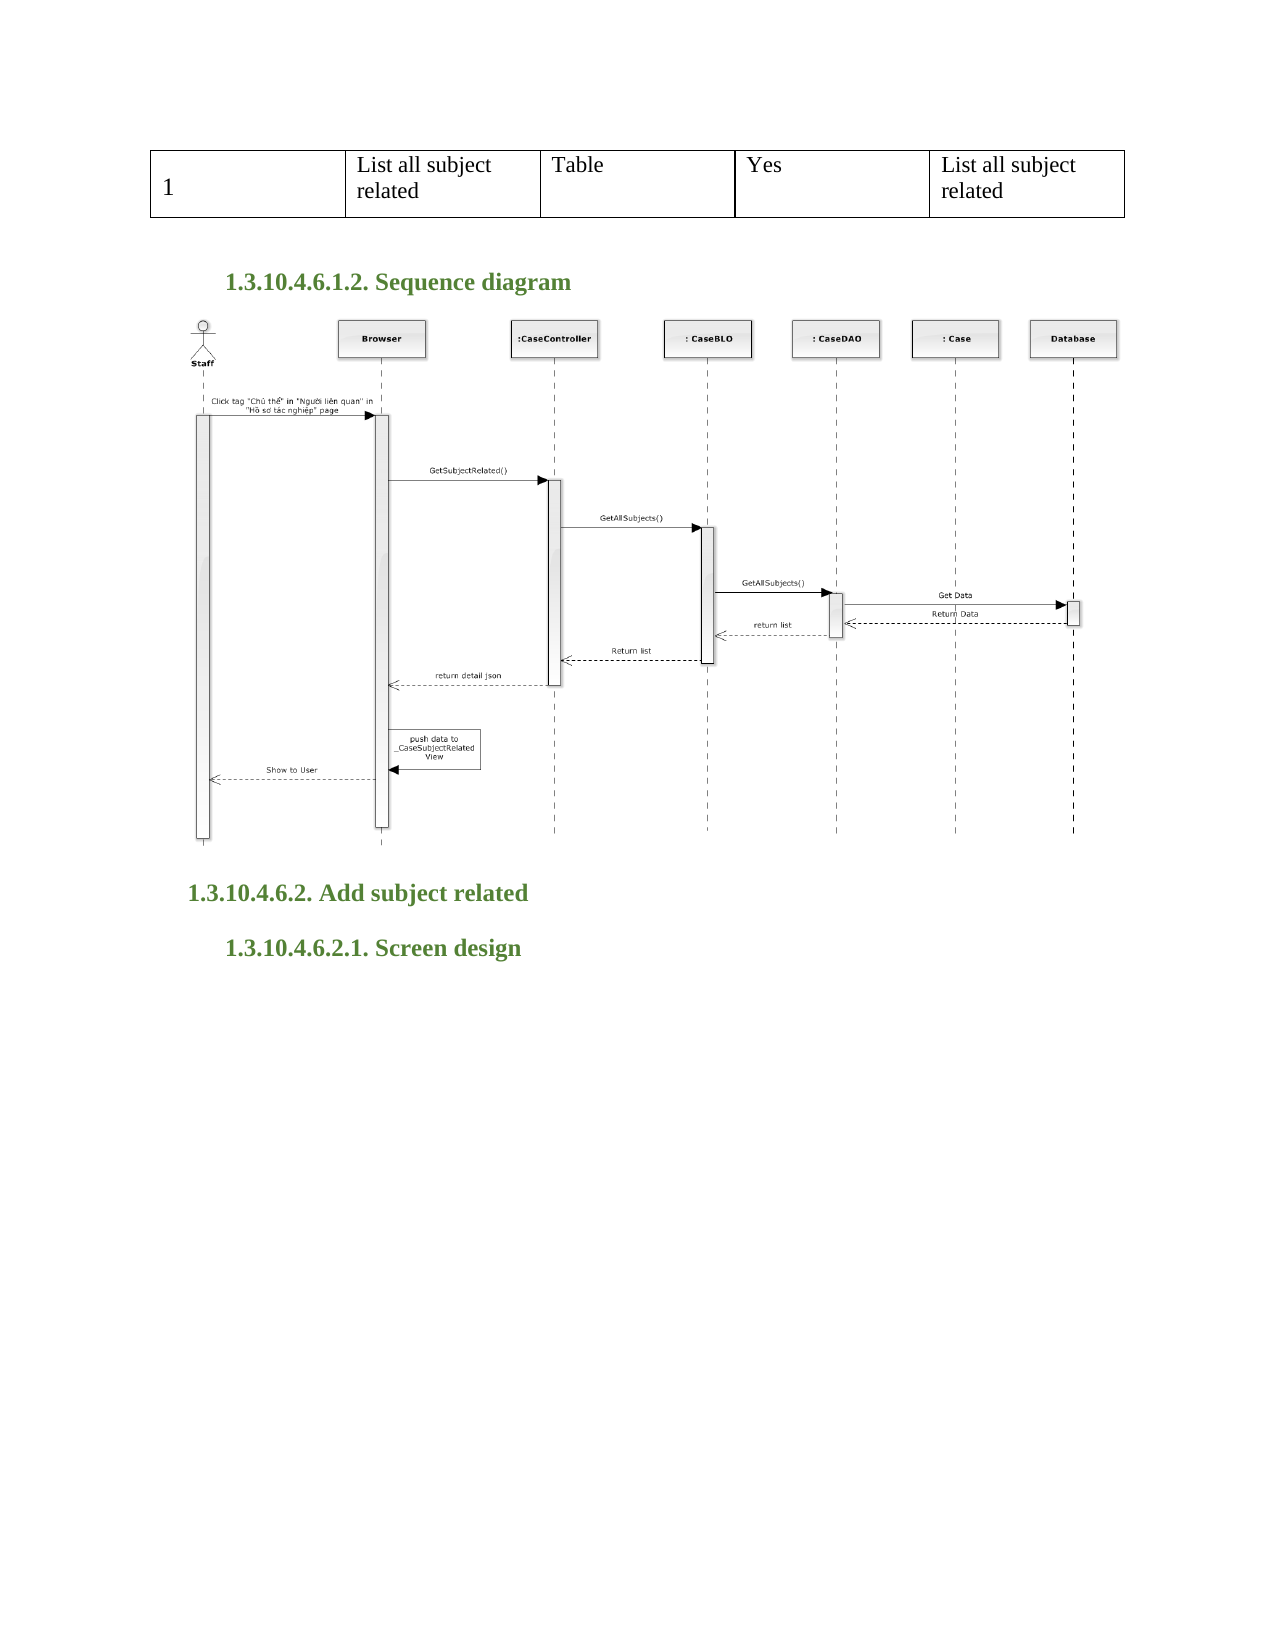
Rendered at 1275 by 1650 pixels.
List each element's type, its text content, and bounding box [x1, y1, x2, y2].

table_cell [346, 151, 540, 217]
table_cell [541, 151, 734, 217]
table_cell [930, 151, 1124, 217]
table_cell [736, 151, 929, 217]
subtitle Screen design [225, 933, 1125, 962]
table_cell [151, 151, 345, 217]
subtitle Sequence diagram [225, 267, 1125, 296]
subtitle Add subject related [187, 878, 1125, 907]
picture [150, 312, 1125, 855]
